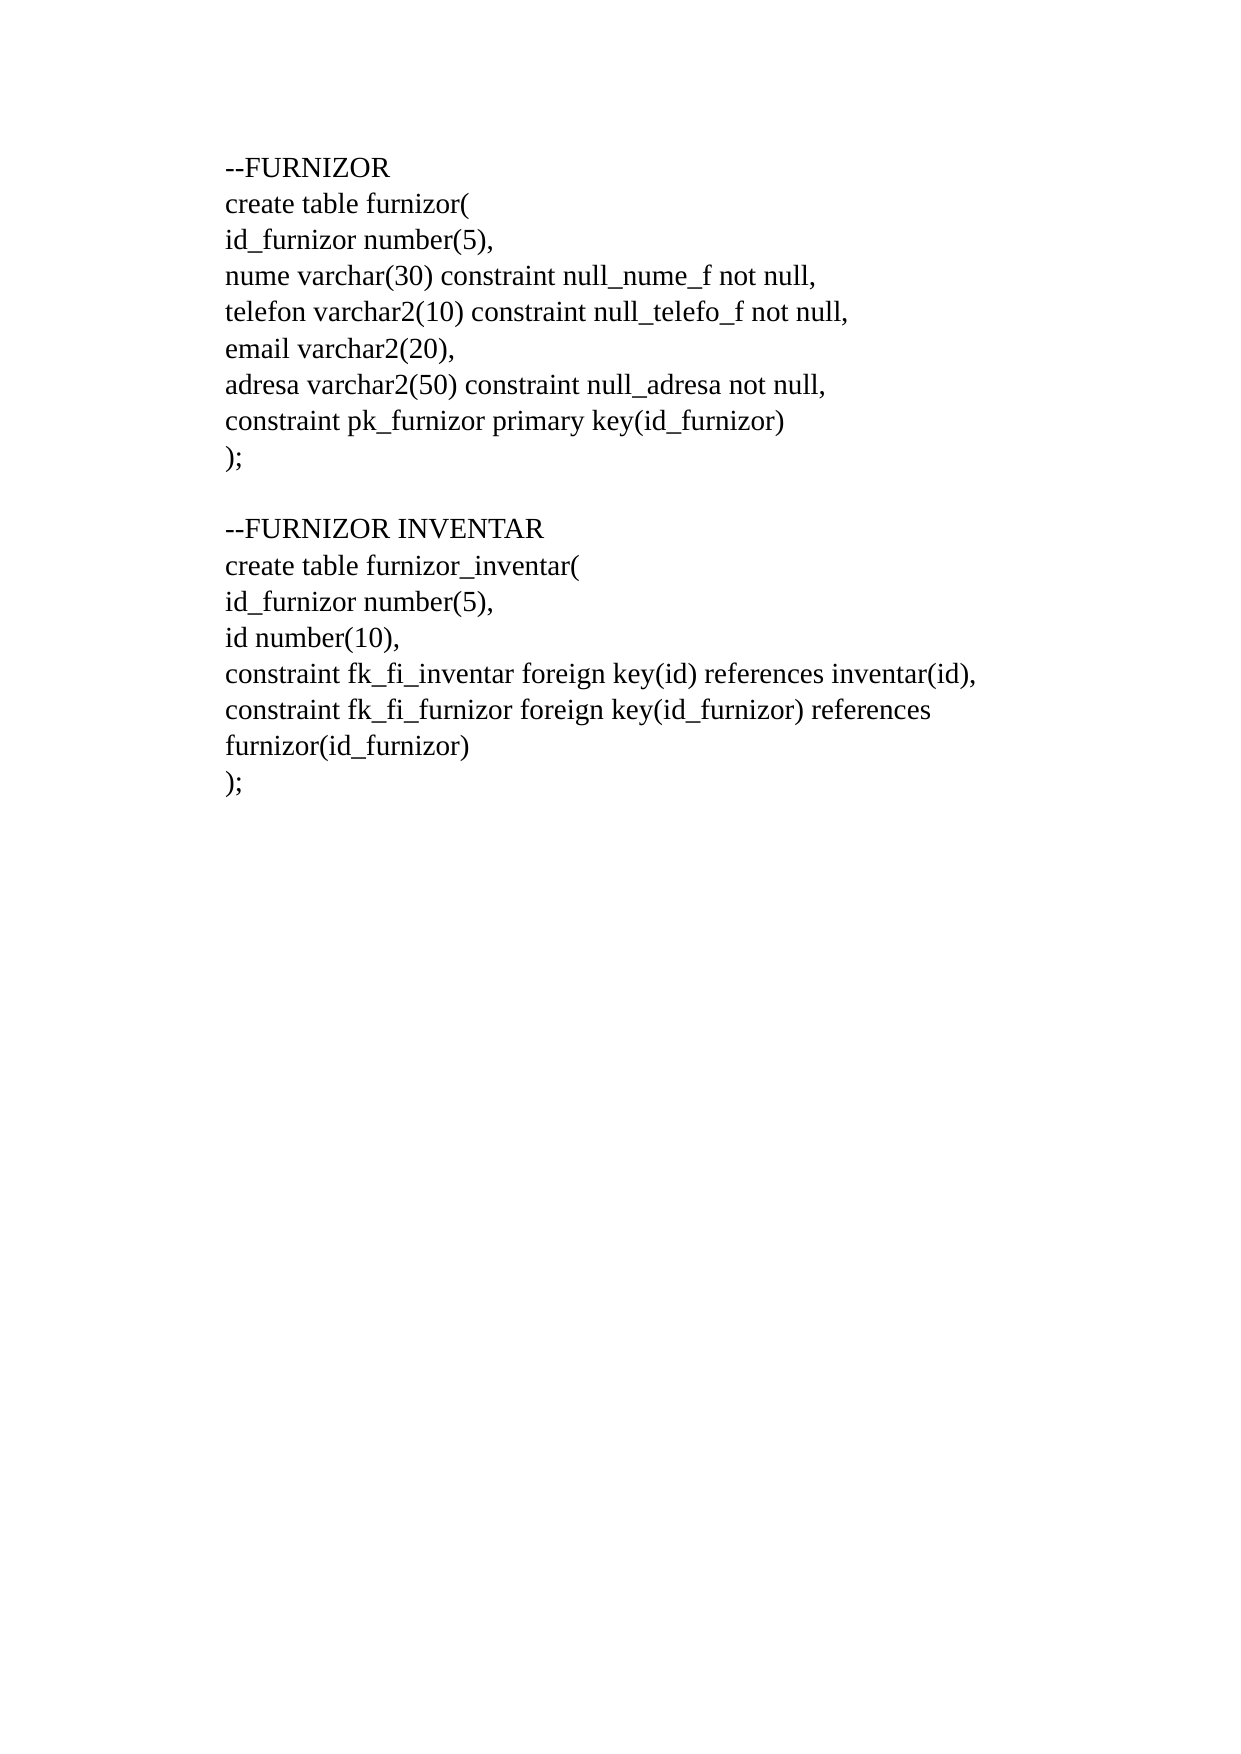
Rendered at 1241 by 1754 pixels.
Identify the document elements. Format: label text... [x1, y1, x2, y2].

list create table furnizor_inventar( [225, 548, 1090, 581]
list nume varchar(30) constraint null_nume_f not null, [225, 258, 1090, 292]
list ); [225, 439, 1090, 473]
list telefon varchar2(10) constraint null_telefo_f not null, [225, 294, 1090, 328]
list --FURNIZOR INVENTAR [225, 511, 1090, 545]
list adresa varchar2(50) constraint null_adresa not null, [225, 367, 1090, 400]
list ); [225, 764, 1090, 798]
list id number(10), [225, 620, 1090, 653]
list --FURNIZOR [225, 150, 1090, 183]
list email varchar2(20), [225, 331, 1090, 364]
list id_furnizor number(5), [225, 584, 1090, 617]
list id_furnizor number(5), [225, 222, 1090, 256]
list constraint fk_fi_inventar foreign key(id) references inventar(id), [225, 656, 1090, 689]
list constraint fk_fi_furnizor foreign key(id_furnizor) references furnizor(id_furnizor) [225, 692, 1090, 762]
list constraint pk_furnizor primary key(id_furnizor) [225, 403, 1090, 437]
list create table furnizor( [225, 186, 1090, 220]
